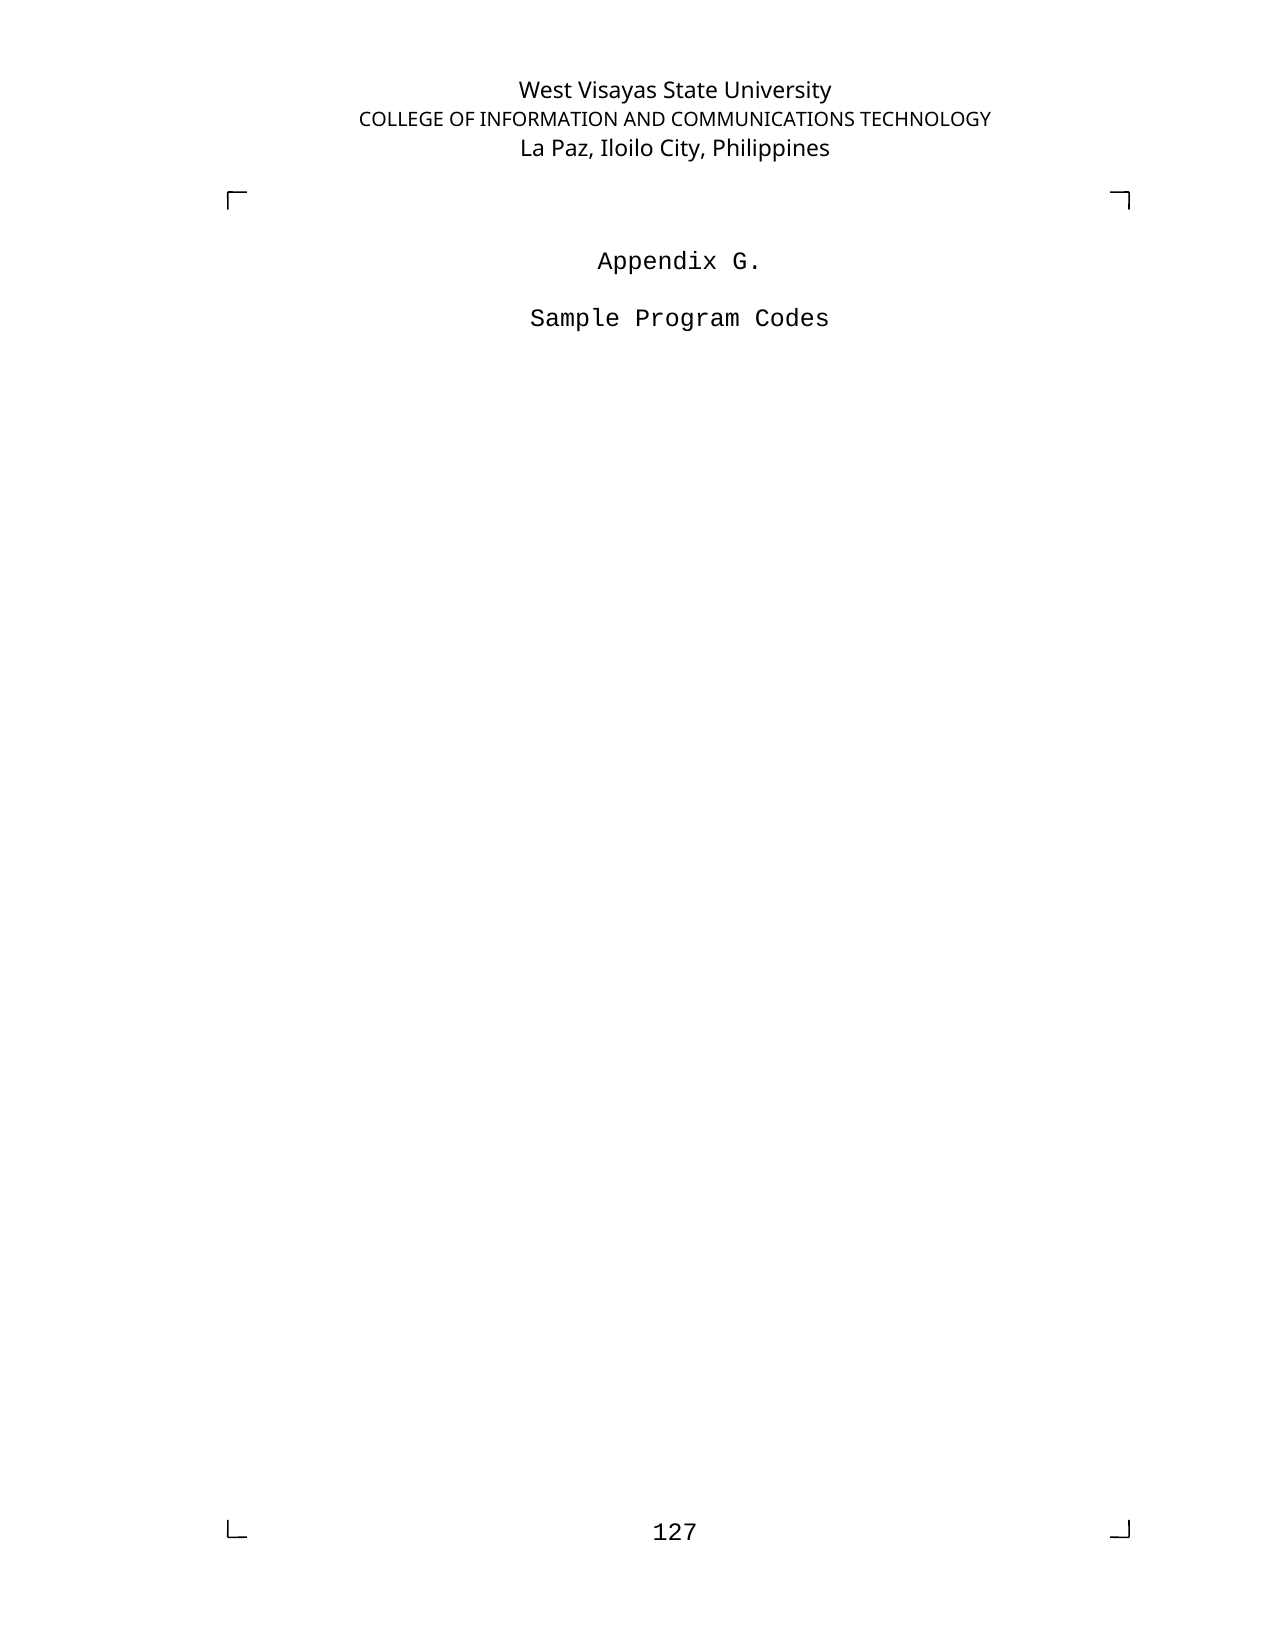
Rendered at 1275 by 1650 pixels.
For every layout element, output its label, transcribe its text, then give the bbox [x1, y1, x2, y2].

subtitle Sample Program Codes [234, 305, 1125, 333]
subtitle Appendix G. [234, 248, 1125, 277]
